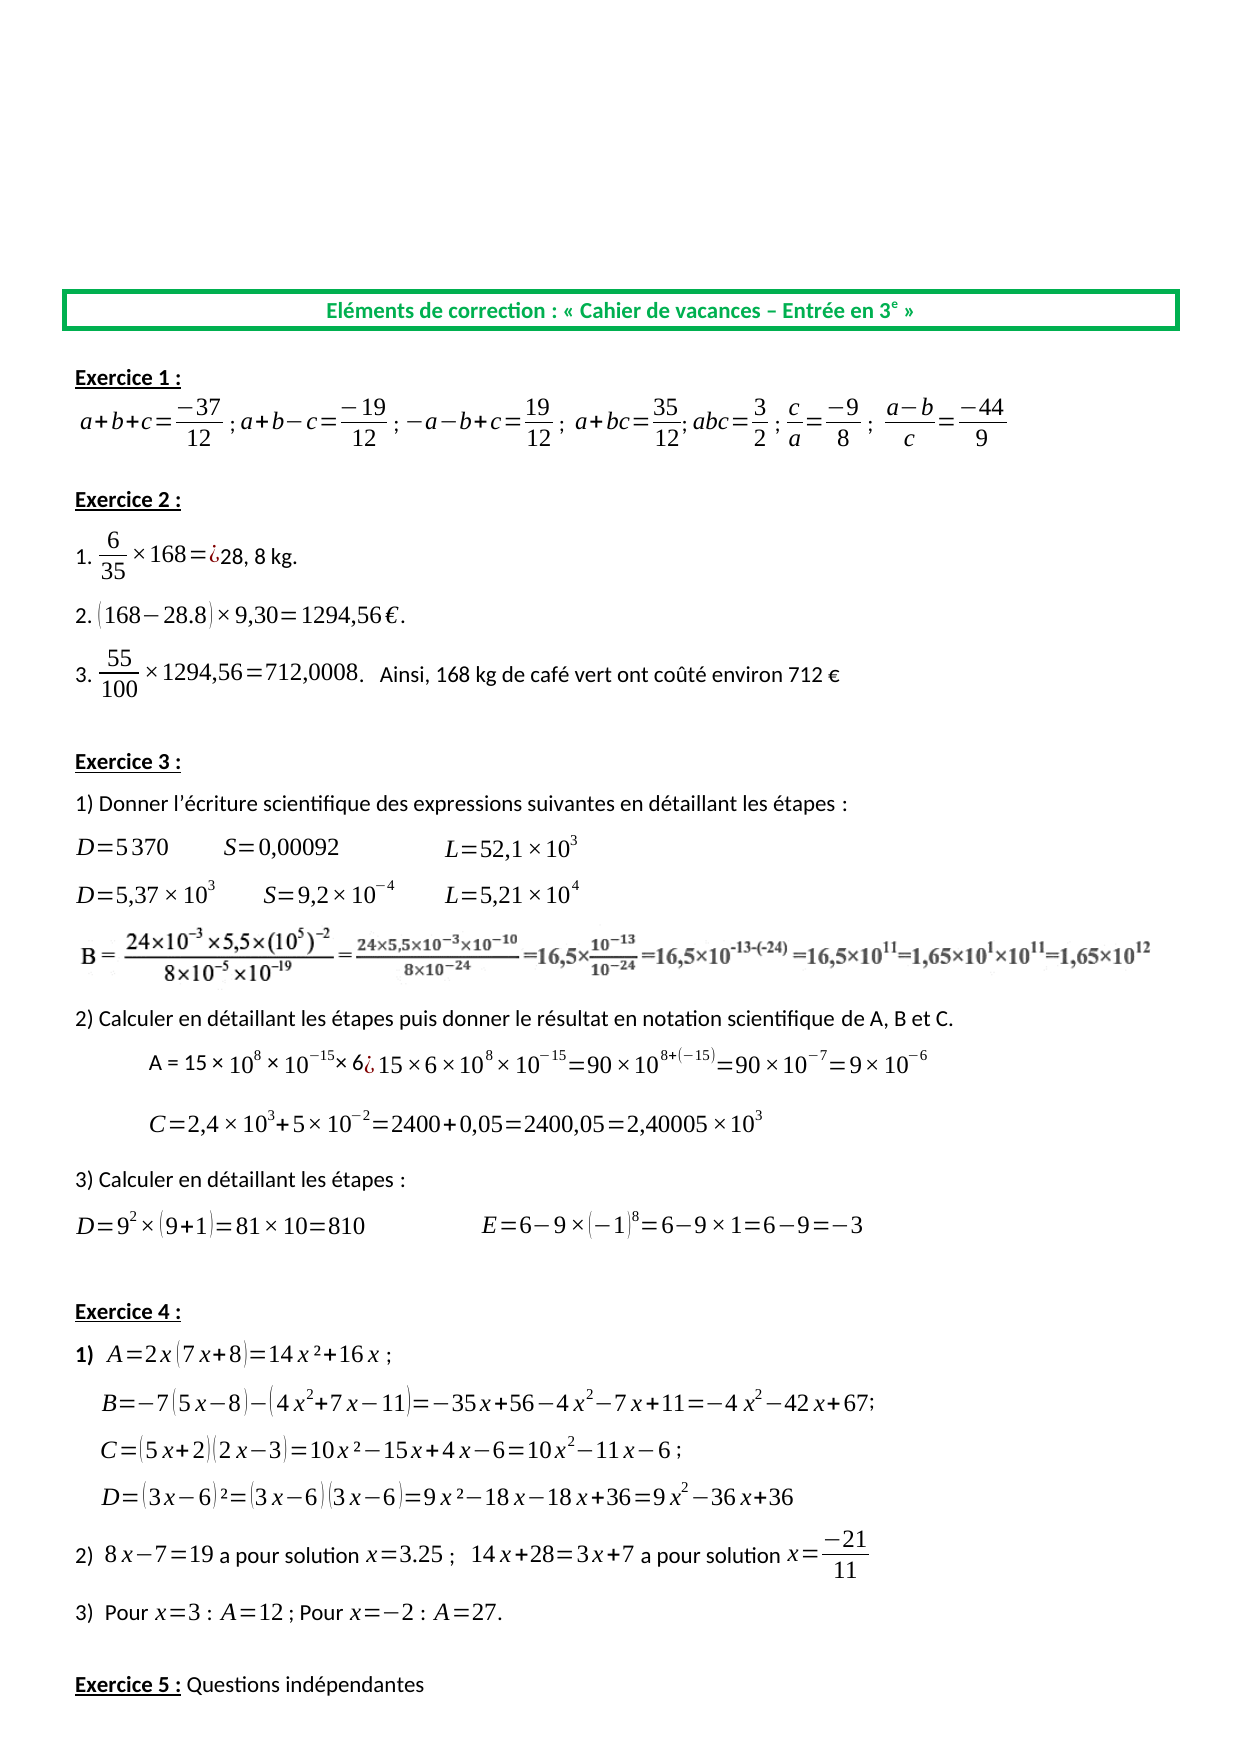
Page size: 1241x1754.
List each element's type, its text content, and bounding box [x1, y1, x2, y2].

text Eléments de correction : « Cahier de vacances – Entrée en 3e » [67, 294, 1175, 326]
text 1) Donner l’écriture scientifique des expressions suivantes en détaillant les étapes : [75, 789, 1167, 817]
text 3. . Ainsi, 168 kg de café vert ont coûté environ 712 € [75, 644, 1167, 703]
text Exercice 4 : [75, 1297, 1167, 1325]
text 3) Calculer en détaillant les étapes : [75, 1165, 1167, 1193]
text 2) Calculer en détaillant les étapes puis donner le résultat en notation scientifique de A, B et C. [75, 1004, 1167, 1033]
text A = 15 × × × 6 [149, 1047, 1167, 1078]
list Pour : ; Pour : . [75, 1598, 1167, 1626]
text Exercice 5 : Questions indépendantes [75, 1670, 1167, 1698]
text 1. 28, 8 kg. [75, 527, 1167, 586]
text Exercice 1 : [75, 363, 1167, 391]
text ; ; ; ; ; ; [75, 393, 1167, 452]
text 1) ; [75, 1339, 1167, 1369]
picture [75, 921, 1171, 990]
text ; [90, 1432, 1167, 1465]
list a pour solution ; a pour solution [75, 1525, 1167, 1584]
text Exercice 3 : [75, 747, 1167, 776]
text ; [90, 1383, 1167, 1418]
text 2. . [75, 600, 1167, 630]
text Exercice 2 : [75, 485, 1167, 513]
